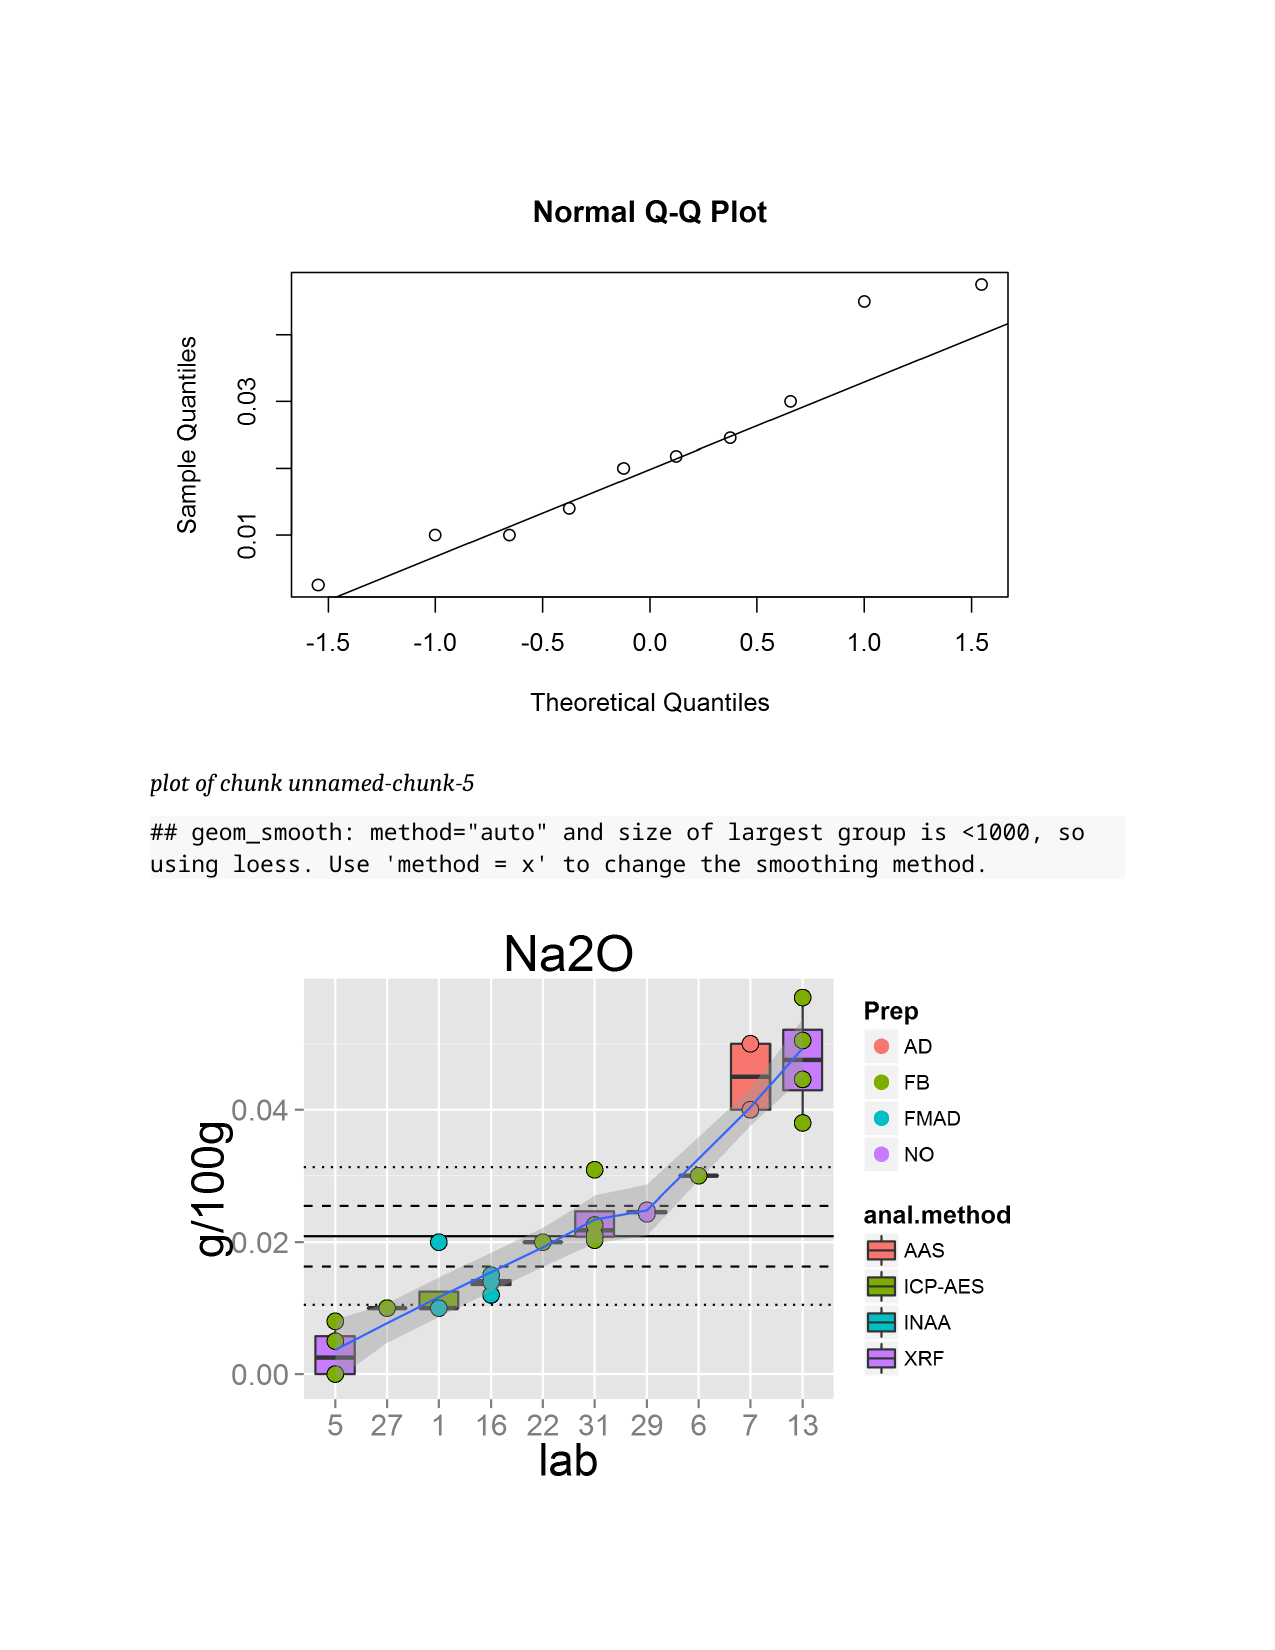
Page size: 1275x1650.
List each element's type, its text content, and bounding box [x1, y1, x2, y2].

picture [168, 897, 1071, 1498]
picture [168, 150, 1071, 750]
text plot of chunk unnamed-chunk-5 [150, 769, 1125, 797]
text ## geom_smooth: method="auto" and size of largest group is <1000, so using loess. Use 'method = x' to change the smoothing method. [150, 816, 1125, 879]
